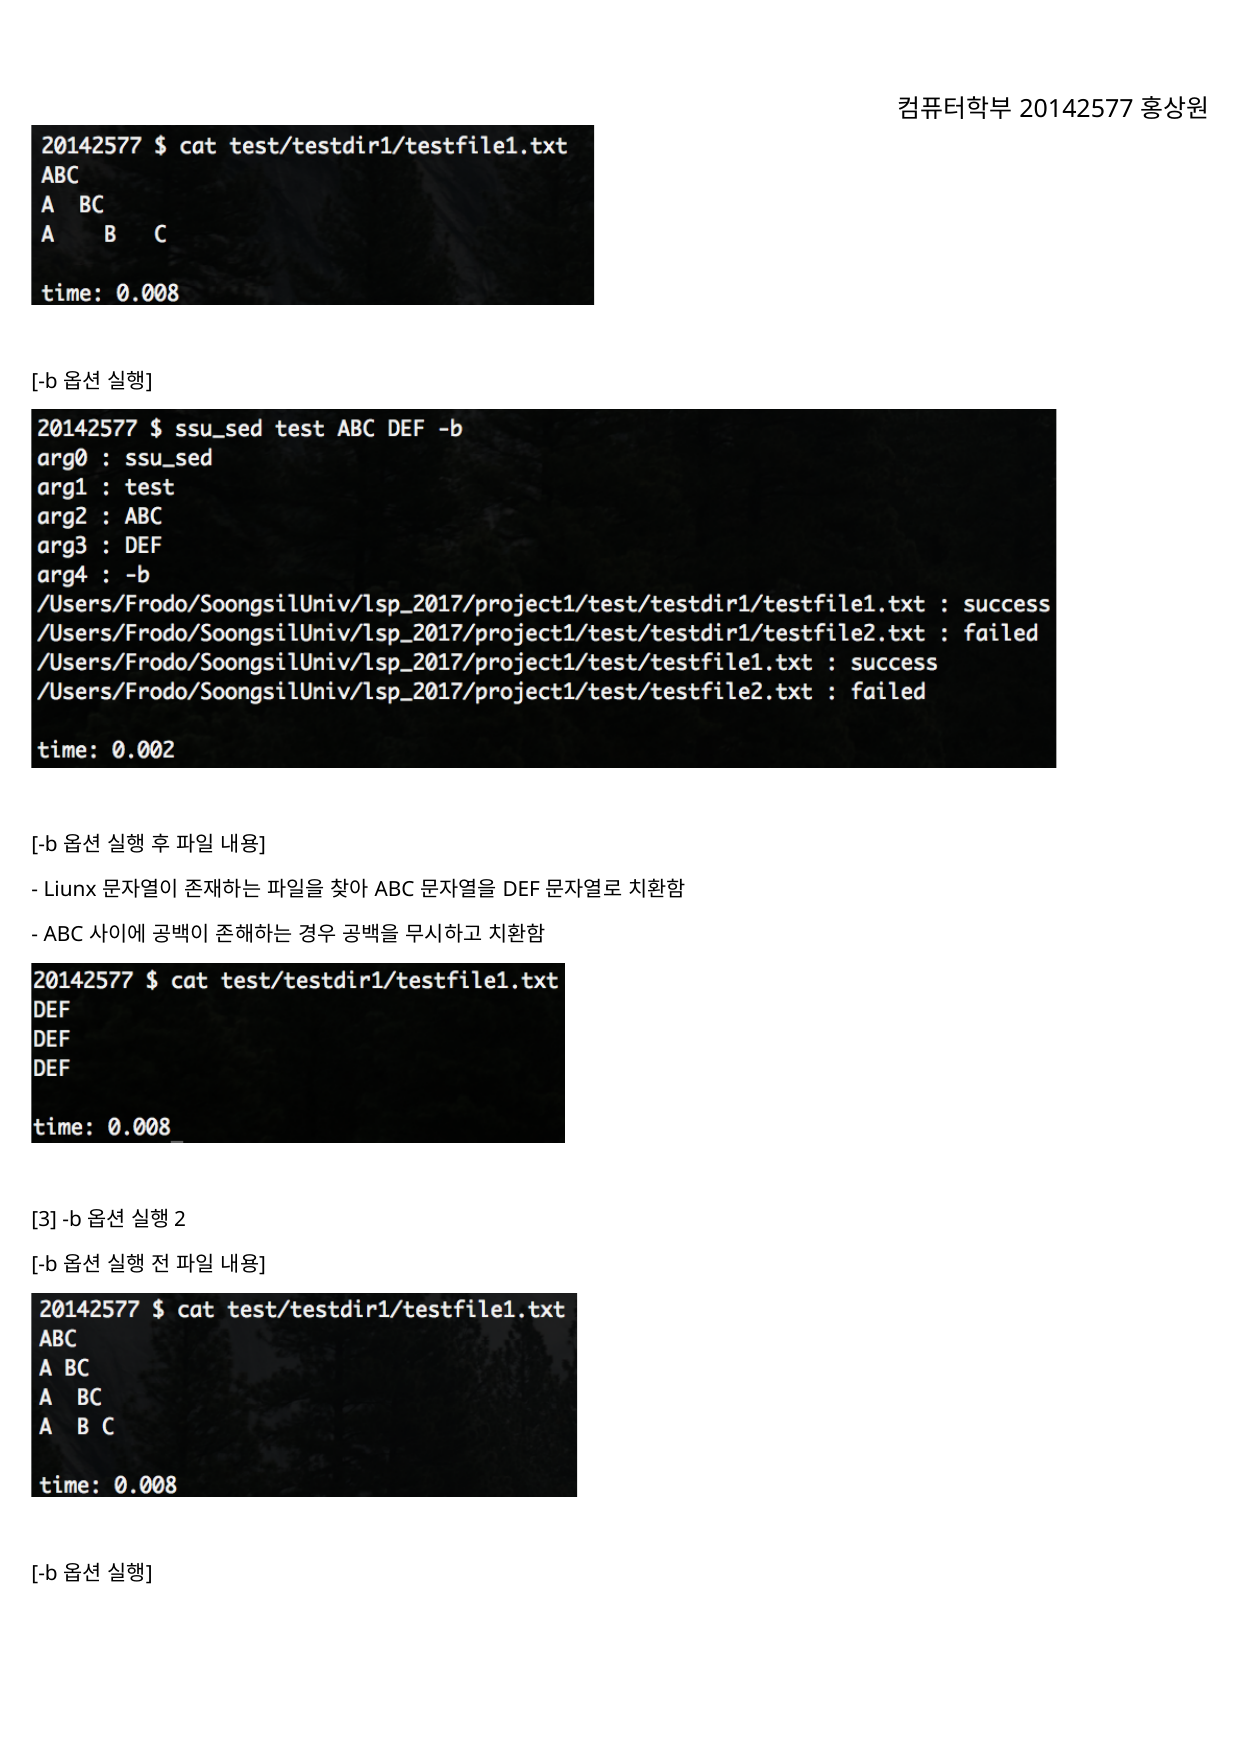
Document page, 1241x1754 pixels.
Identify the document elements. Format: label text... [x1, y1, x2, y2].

text [-b 옵션 실행 후 파일 내용] [31, 827, 1209, 857]
text [-b 옵션 실행] [31, 364, 1209, 394]
text - Liunx 문자열이 존재하는 파일을 찾아 ABC 문자열을 DEF 문자열로 치환함 [31, 872, 1209, 903]
picture [31, 1293, 578, 1497]
picture [31, 409, 1057, 768]
picture [31, 125, 595, 305]
text [3] -b 옵션 실행2 [31, 1202, 1209, 1232]
text - ABC 사이에 공백이 존해하는 경우 공백을 무시하고 치환함 [31, 918, 1209, 948]
text [-b 옵션 실행] [31, 1557, 1209, 1587]
text [-b 옵션 실행 전 파일 내용] [31, 1248, 1209, 1278]
picture [31, 963, 565, 1143]
